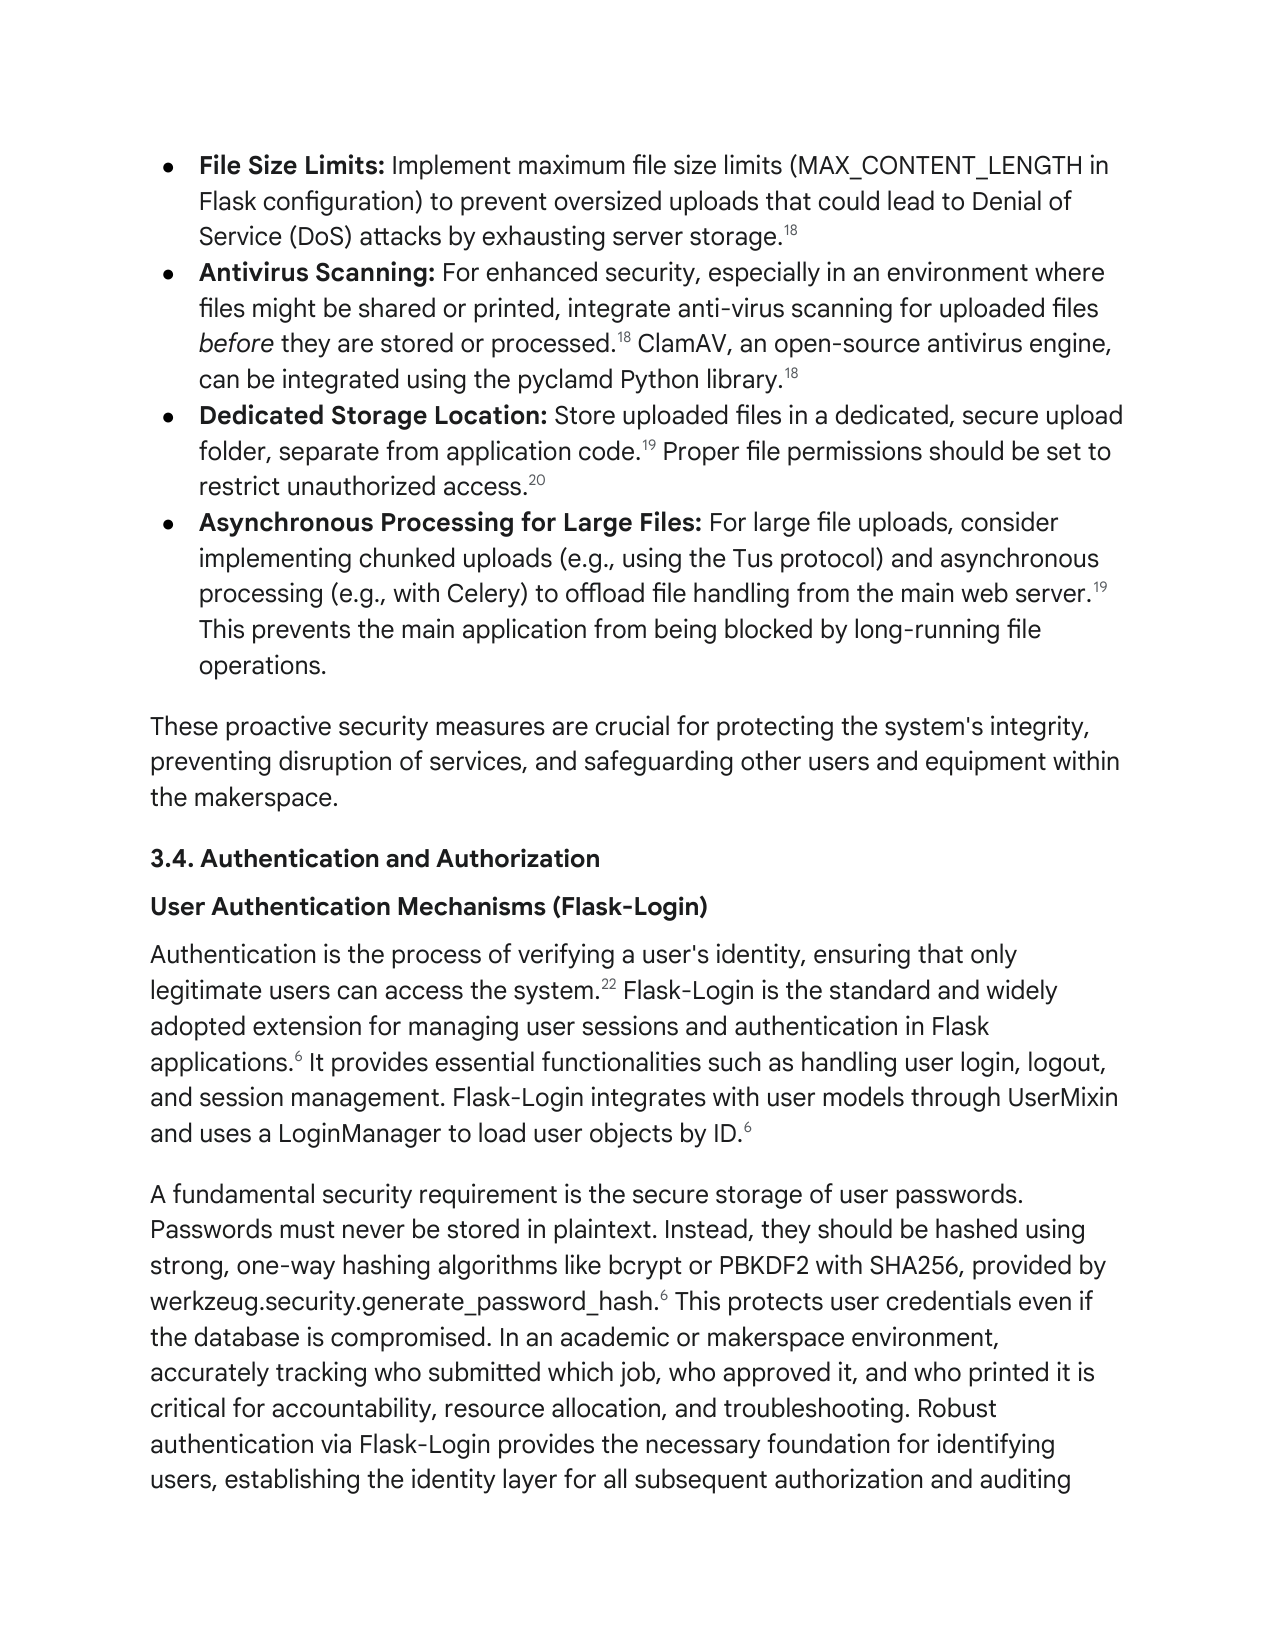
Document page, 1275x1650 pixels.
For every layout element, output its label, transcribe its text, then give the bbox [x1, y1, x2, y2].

list Dedicated Storage Location: Store uploaded files in a dedicated, secure upload folder, separate from application code.19 Proper file permissions should be set to restrict unauthorized access.20 [161, 400, 1125, 503]
list File Size Limits: Implement maximum file size limits (MAX_CONTENT_LENGTH in Flask configuration) to prevent oversized uploads that could lead to Denial of Service (DoS) attacks by exhausting server storage.18 [161, 150, 1125, 253]
list Antivirus Scanning: For enhanced security, especially in an environment where files might be shared or printed, integrate anti-virus scanning for uploaded files before they are stored or processed.18 ClamAV, an open-source antivirus engine, can be integrated using the pyclamd Python library.18 [161, 257, 1125, 396]
text Authentication is the process of verifying a user's identity, ensuring that only legitimate users can access the system.22 Flask-Login is the standard and widely adopted extension for managing user sessions and authentication in Flask applications.6 It provides essential functionalities such as handling user login, logout, and session management. Flask-Login integrates with user models through UserMixin and uses a LoginManager to load user objects by ID.6 [150, 939, 1125, 1149]
list Asynchronous Processing for Large Files: For large file uploads, consider implementing chunked uploads (e.g., using the Tus protocol) and asynchronous processing (e.g., with Celery) to offload file handling from the main web server.19 This prevents the main application from being blocked by long-running file operations. [161, 507, 1125, 682]
subtitle 3.4. Authentication and Authorization [150, 843, 1125, 874]
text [150, 1179, 1125, 1496]
subtitle User Authentication Mechanisms (Flask-Login) [150, 891, 1125, 923]
text These proactive security measures are crucial for protecting the system's integrity, preventing disruption of services, and safeguarding other users and equipment within the makerspace. [150, 711, 1125, 814]
